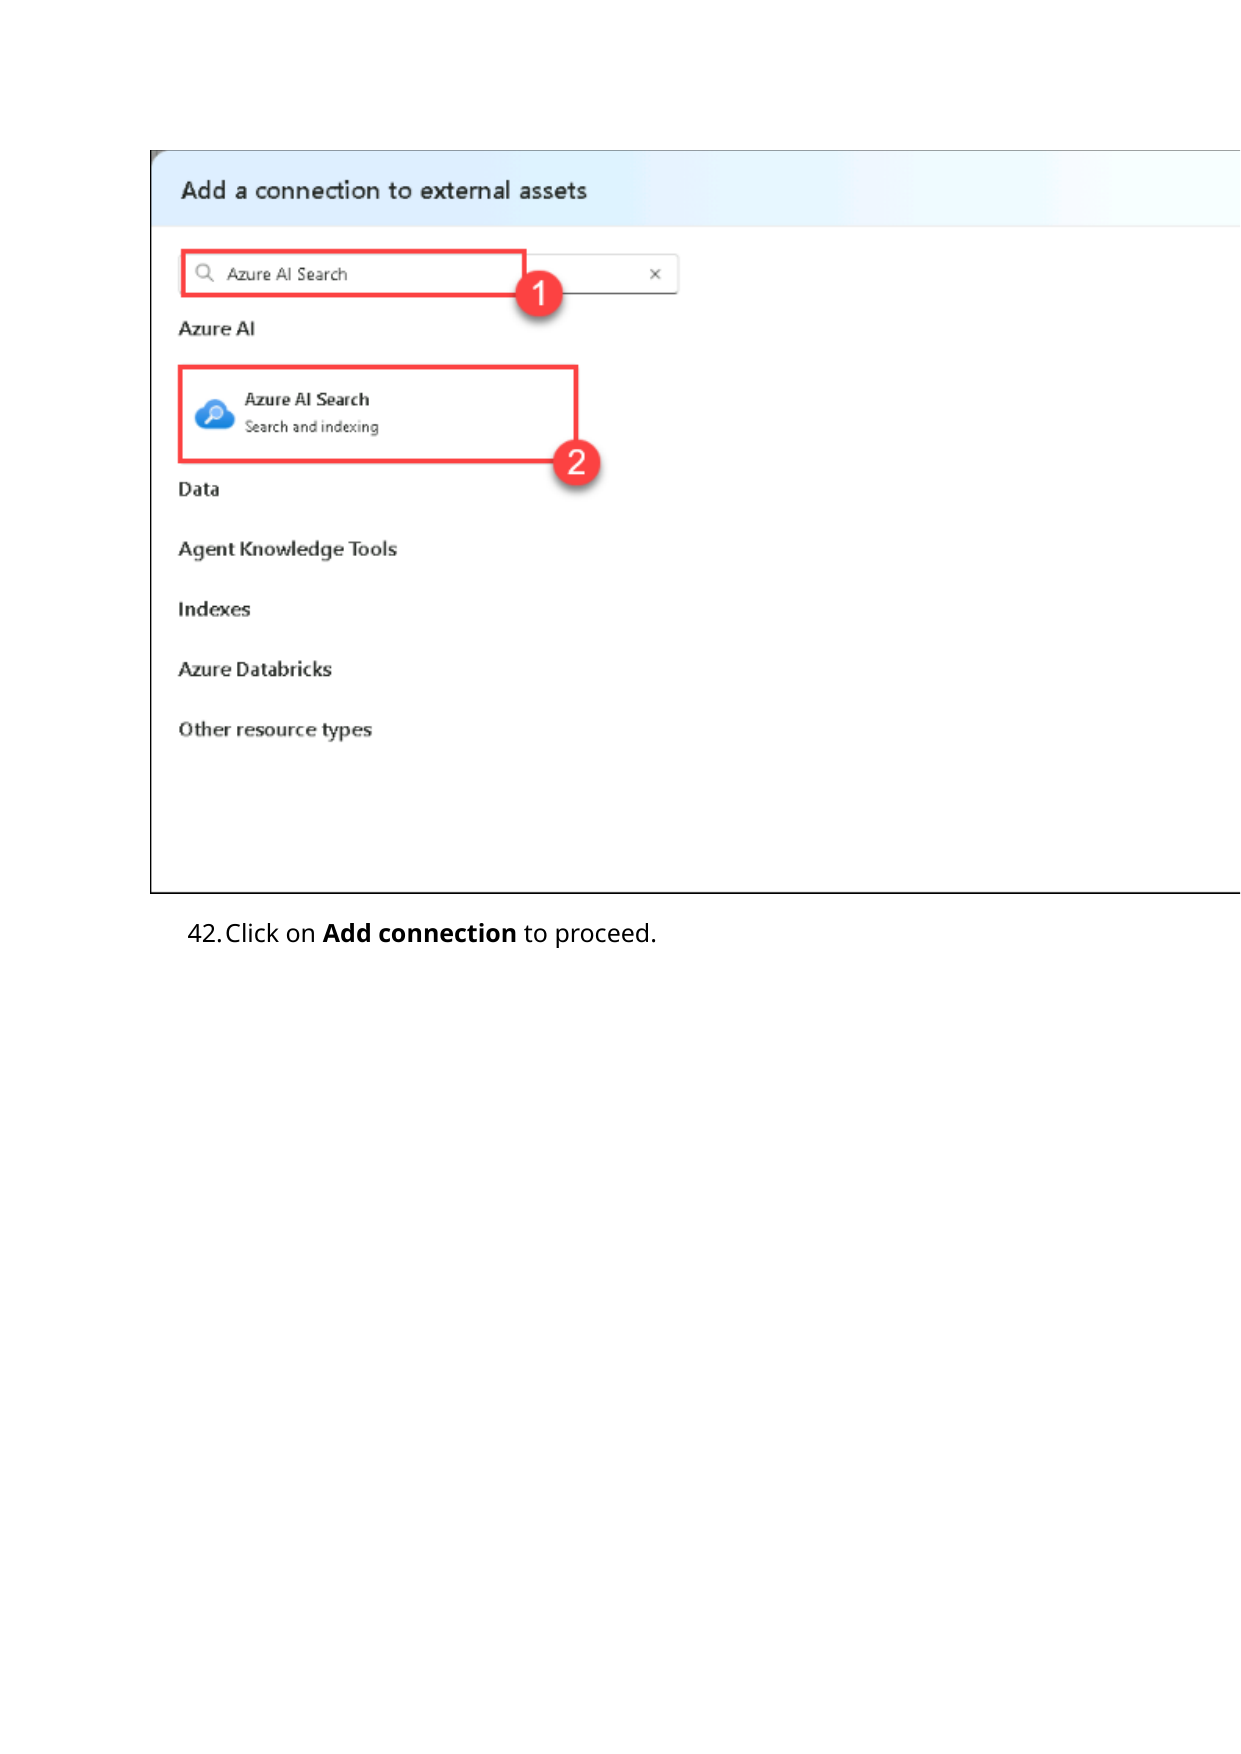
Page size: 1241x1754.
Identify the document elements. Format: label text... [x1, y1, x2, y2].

picture [150, 150, 1241, 894]
list Click on Add connection to proceed. [187, 916, 1090, 949]
